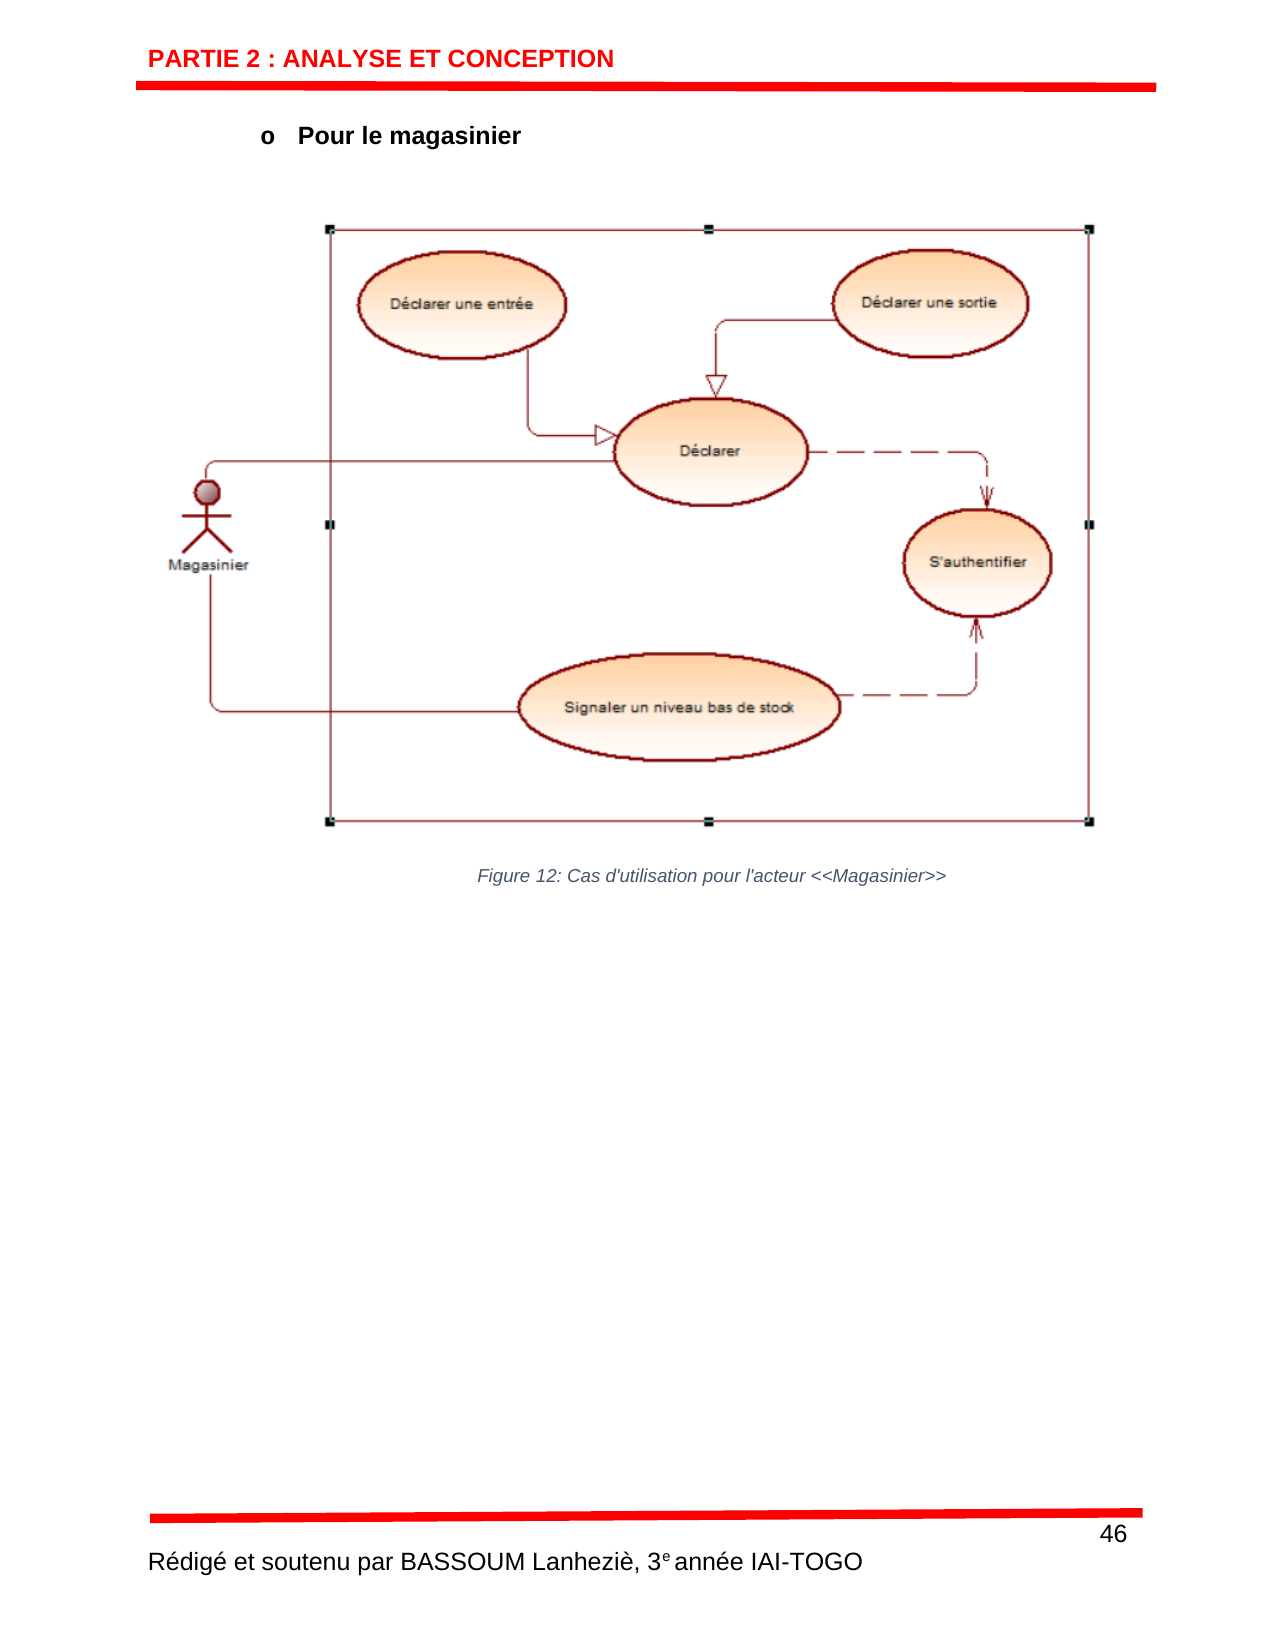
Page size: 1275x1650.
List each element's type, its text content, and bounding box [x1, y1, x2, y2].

picture [147, 170, 1128, 846]
text Figure 12: Cas d'utilisation pour l'acteur <<Magasinier>> [223, 865, 1127, 886]
list Pour le magasinier [260, 121, 1127, 152]
